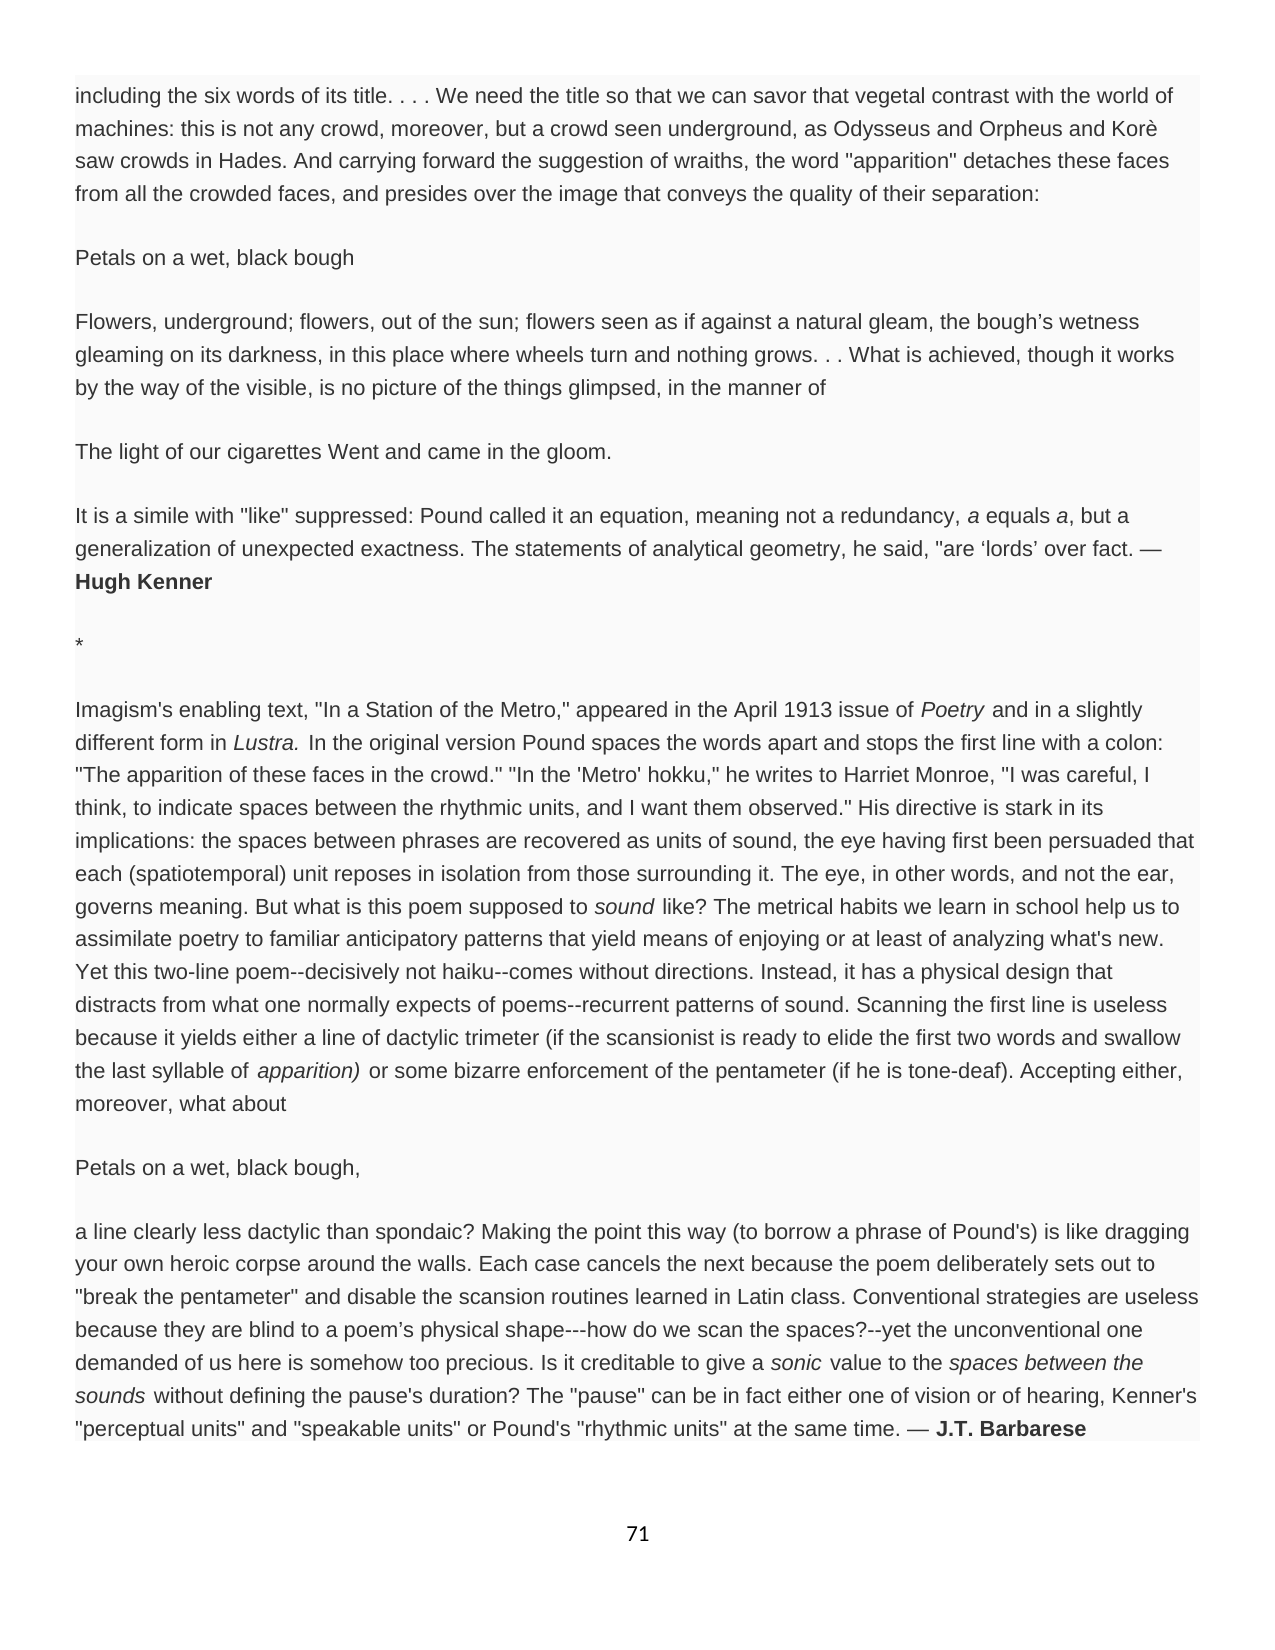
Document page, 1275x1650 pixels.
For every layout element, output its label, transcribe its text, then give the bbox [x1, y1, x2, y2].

text Petals on a wet, black bough [75, 237, 1200, 270]
text Flowers, underground; flowers, out of the sun; flowers seen as if against a natural gleam, the bough’s wetness gleaming on its darkness, in this place where wheels turn and nothing grows. . . What is achieved, though it works by the way of the visible, is no picture of the things glimpsed, in the manner of [75, 302, 1200, 400]
text a line clearly less dactylic than spondaic? Making the point this way (to borrow a phrase of Pound's) is like dragging your own heroic corpse around the walls. Each case cancels the next because the poem deliberately sets out to "break the pentameter" and disable the scansion routines learned in Latin class. Conventional strategies are useless because they are blind to a poem’s physical shape---how do we scan the spaces?--yet the unconventional one demanded of us here is somehow too precious. Is it creditable to give a sonic value to the spaces between the sounds without defining the pause's duration? The "pause" can be in fact either one of vision or of hearing, Kenner's "perceptual units" and "speakable units" or Pound's "rhythmic units" at the same time. — J.T. Barbarese [75, 1211, 1200, 1441]
text The light of our cigarettes Went and came in the gloom. [75, 431, 1200, 464]
text It is a simile with "like" suppressed: Pound called it an equation, meaning not a redundancy, a equals a, but a generalization of unexpected exactness. The statements of analytical geometry, he said, "are ‘lords’ over fact. —Hugh Kenner [75, 495, 1200, 594]
text Imagism's enabling text, "In a Station of the Metro," appeared in the April 1913 issue of Poetry and in a slightly different form in Lustra. In the original version Pound spaces the words apart and stops the first line with a colon: "The apparition of these faces in the crowd." "In the 'Metro' hokku," he writes to Harriet Monroe, "I was careful, I think, to indicate spaces between the rhythmic units, and I want them observed." His directive is stark in its implications: the spaces between phrases are recovered as units of sound, the eye having first been persuaded that each (spatiotemporal) unit reposes in isolation from those surrounding it. The eye, in other words, and not the ear, governs meaning. But what is this poem supposed to sound like? The metrical habits we learn in school help us to assimilate poetry to familiar anticipatory patterns that yield means of enjoying or at least of analyzing what's new. Yet this two-line poem--decisively not haiku--comes without directions. Instead, it has a physical design that distracts from what one normally expects of poems--recurrent patterns of sound. Scanning the first line is useless because it yields either a line of dactylic trimeter (if the scansionist is ready to elide the first two words and swallow the last syllable of apparition) or some bizarre enforcement of the pentameter (if he is tone-deaf). Accepting either, moreover, what about [75, 689, 1200, 1116]
text * [75, 625, 1200, 658]
text Petals on a wet, black bough, [75, 1147, 1200, 1180]
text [75, 75, 1200, 206]
